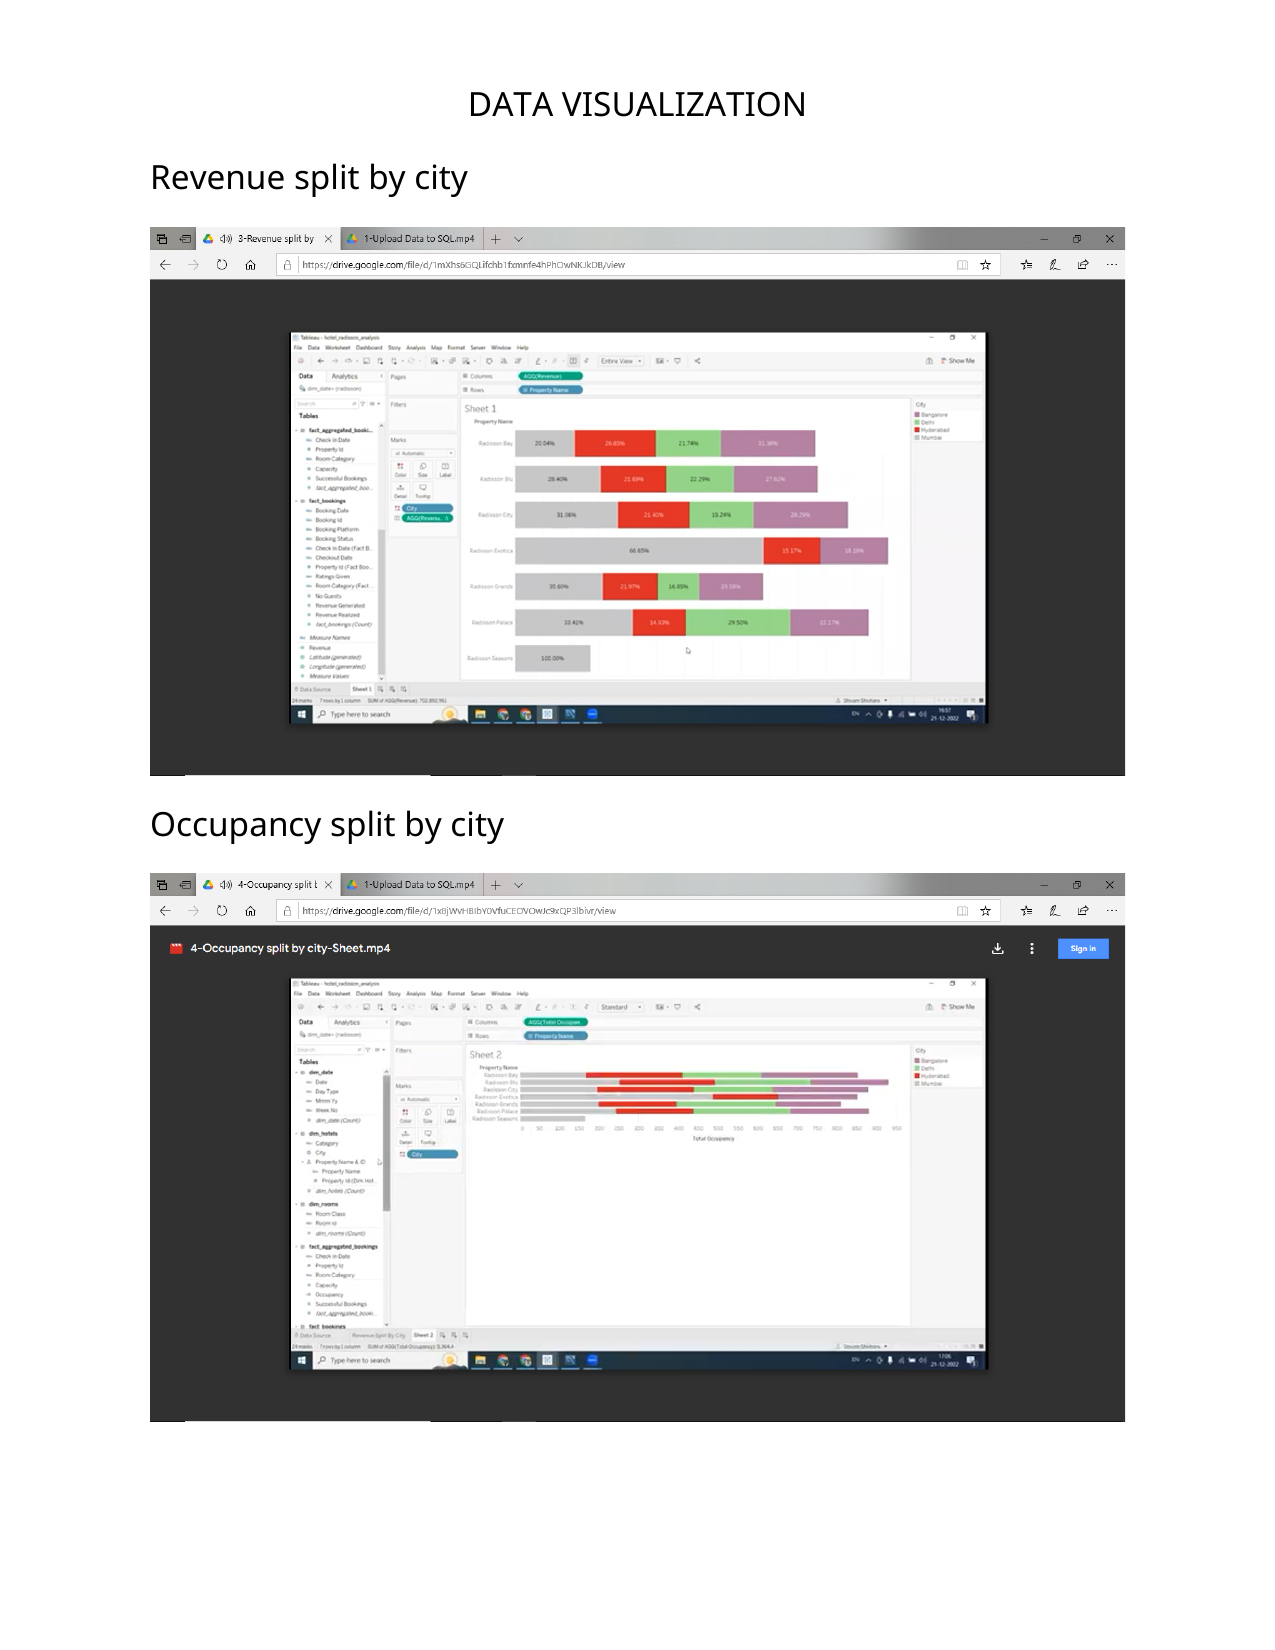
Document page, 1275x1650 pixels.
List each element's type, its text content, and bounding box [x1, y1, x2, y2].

picture [150, 873, 1125, 1422]
text Revenue split by city [150, 154, 1125, 199]
text Occupancy split by city [150, 800, 1125, 846]
text DATA VISUALIZATION [150, 81, 1125, 127]
picture [150, 227, 1125, 776]
